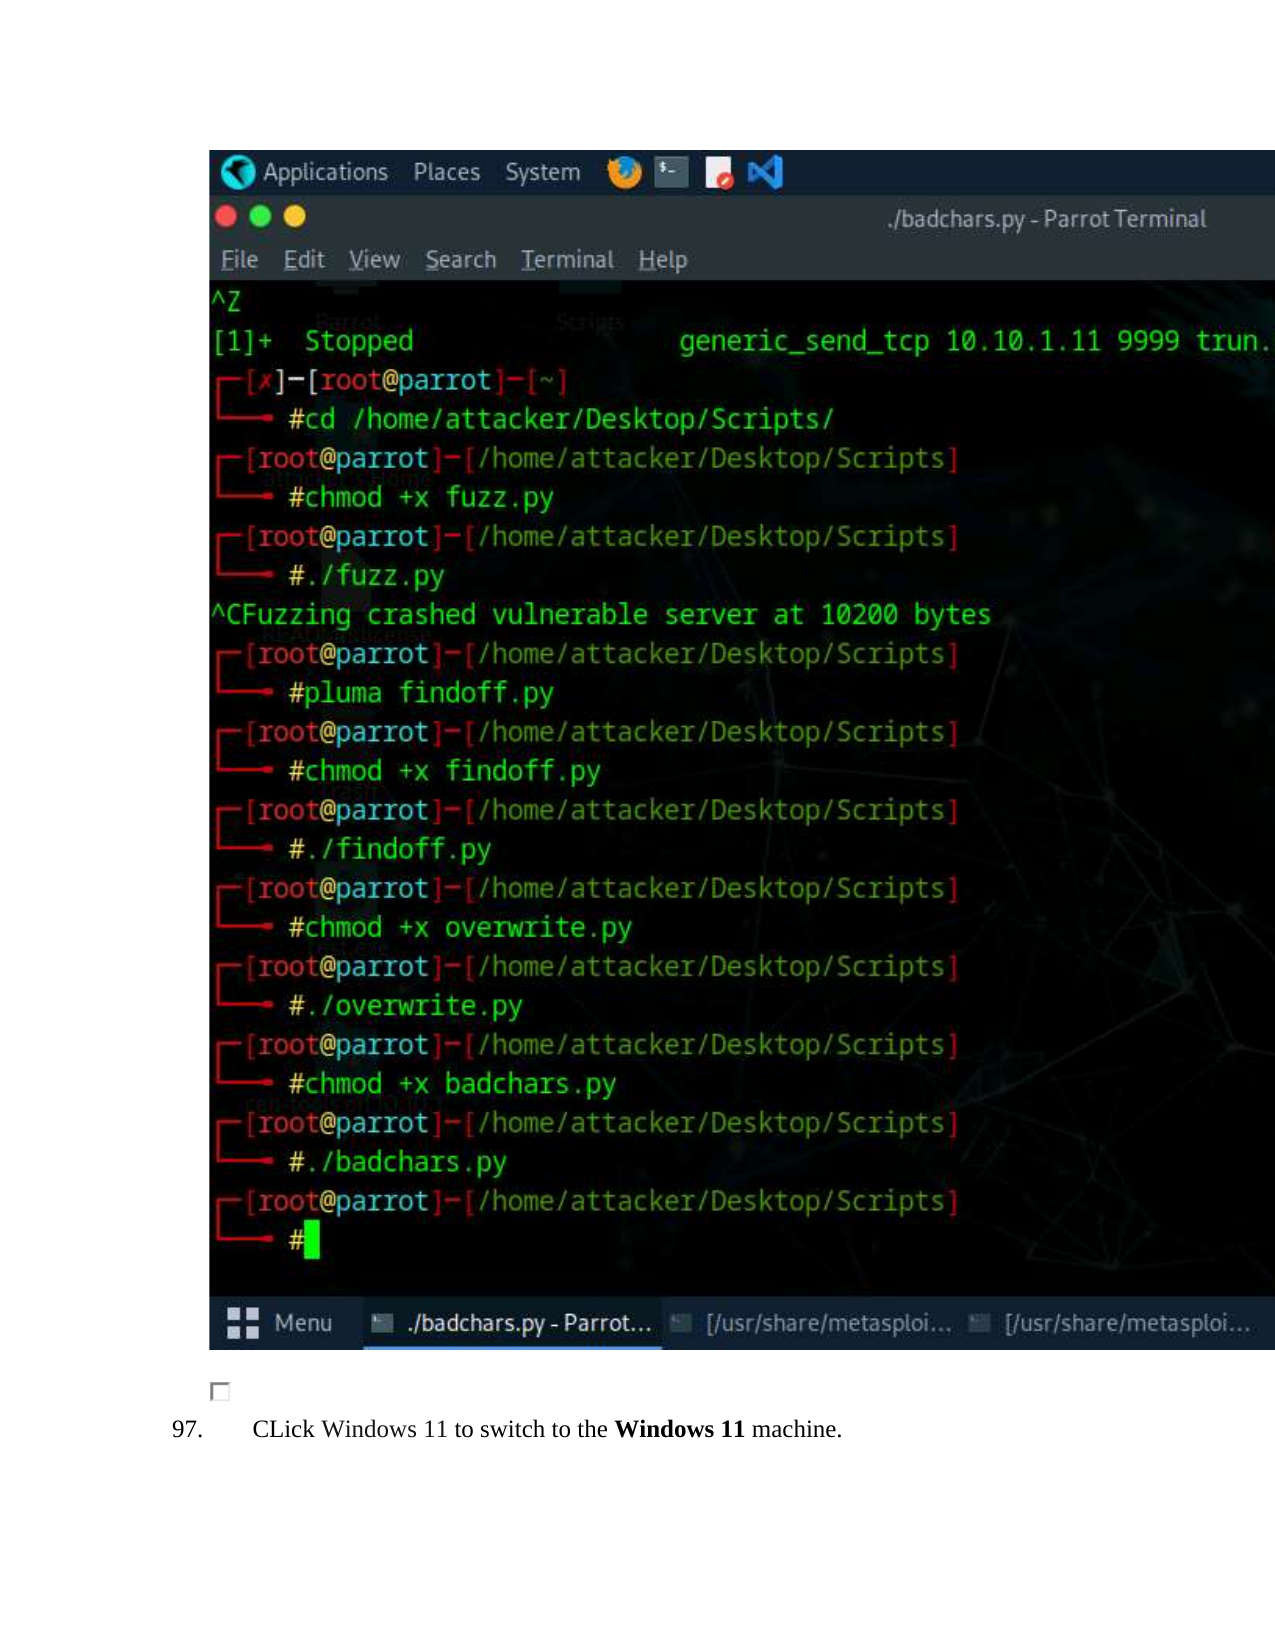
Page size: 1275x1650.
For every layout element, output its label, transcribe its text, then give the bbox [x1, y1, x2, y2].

list CLick Windows 11 to switch to the Windows 11 machine. [172, 1375, 1094, 1442]
picture [209, 150, 1275, 1350]
